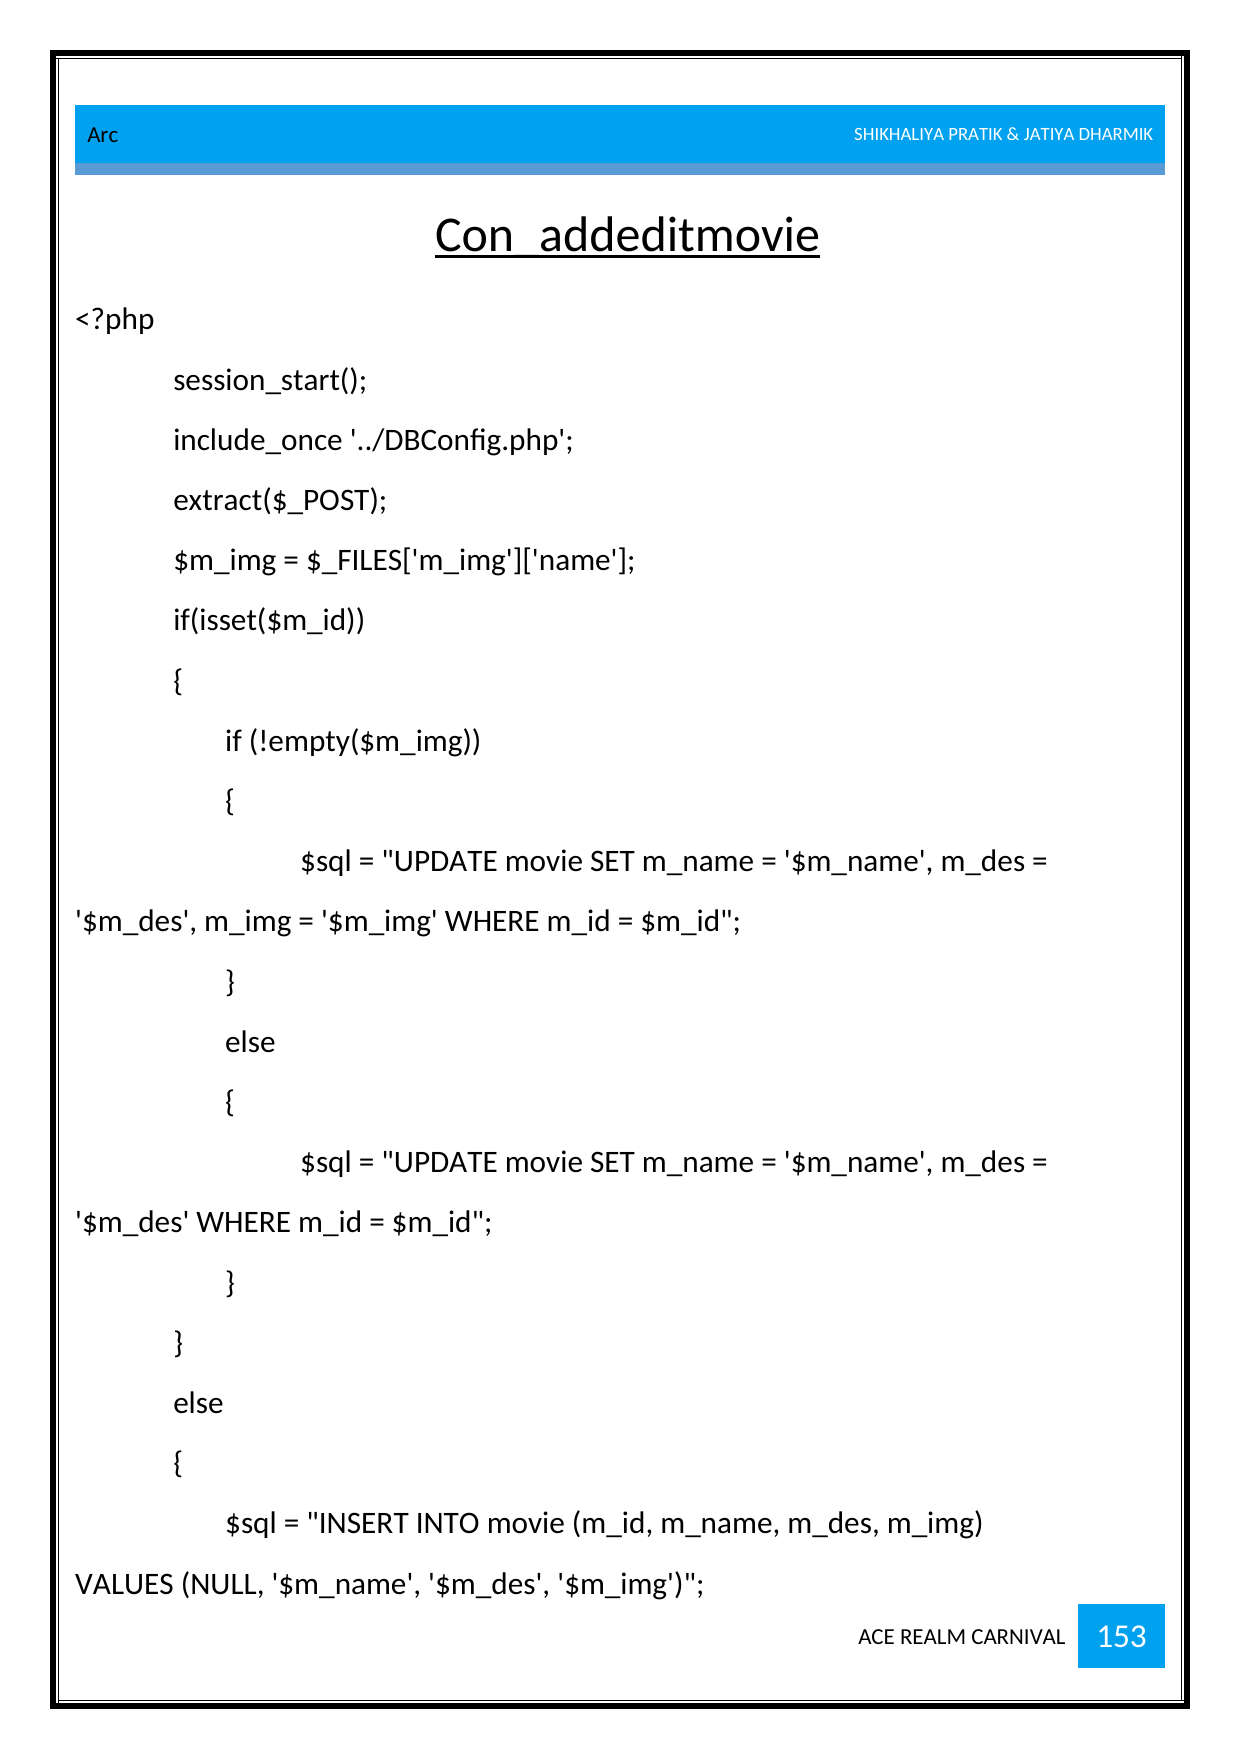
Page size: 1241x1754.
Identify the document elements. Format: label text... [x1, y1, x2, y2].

text } [75, 1323, 1082, 1361]
text { [75, 1082, 1082, 1120]
text { [75, 1443, 1082, 1481]
text include_once '../DBConfig.php'; [75, 420, 1082, 458]
text else [75, 1383, 1082, 1421]
text $sql = "UPDATE movie SET m_name = '$m_name', m_des = '$m_des', m_img = '$m_img' WHERE m_id = $m_id"; [75, 841, 1082, 939]
text Con_addeditmovie [75, 203, 1082, 264]
text } [75, 1263, 1082, 1301]
text session_start(); [75, 359, 1082, 398]
text { [75, 781, 1082, 819]
text } [75, 962, 1082, 1000]
text if(isset($m_id)) [75, 600, 1082, 638]
text $sql = "UPDATE movie SET m_name = '$m_name', m_des = '$m_des' WHERE m_id = $m_id"; [75, 1142, 1082, 1241]
text <?php [75, 299, 1082, 337]
text else [75, 1022, 1082, 1060]
text $m_img = $_FILES['m_img']['name']; [75, 540, 1082, 578]
text { [75, 661, 1082, 699]
text if (!empty($m_img)) [75, 721, 1082, 759]
text $sql = "INSERT INTO movie (m_id, m_name, m_des, m_img) VALUES (NULL, '$m_name', '$m_des', '$m_img')"; [75, 1503, 1082, 1602]
text extract($_POST); [75, 480, 1082, 518]
